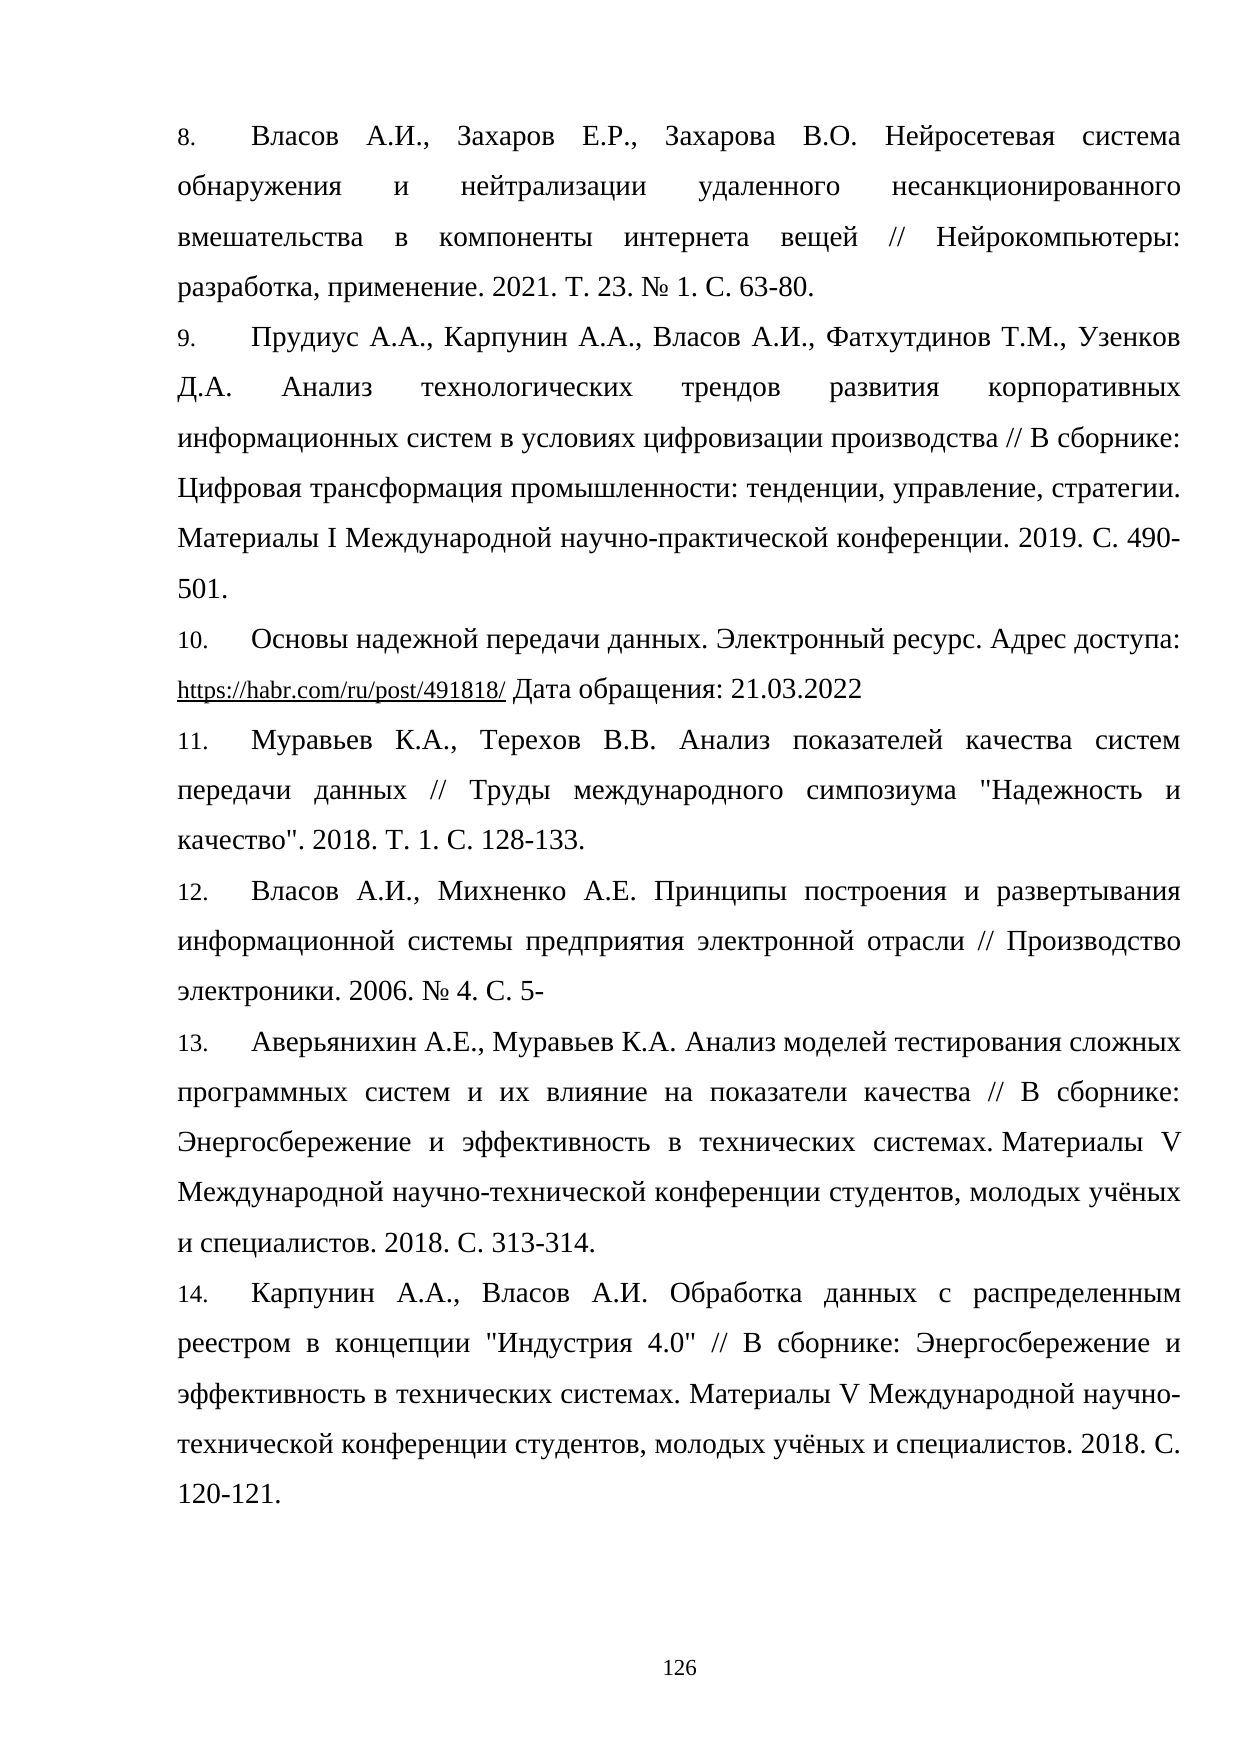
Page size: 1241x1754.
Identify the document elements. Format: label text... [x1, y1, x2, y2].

list Власов А.И., Михненко А.Е. Принципы построения и развертывания информационной системы предприятия электронной отрасли // Производство электроники. 2006. № 4. С. 5- [177, 873, 1182, 1007]
list Прудиус А.А., Карпунин А.А., Власов А.И., Фатхутдинов Т.М., Узенков Д.А. Анализ технологических трендов развития корпоративных информационных систем в условиях цифровизации производства // В сборнике: Цифровая трансформация промышленности: тенденции, управление, стратегии. Материалы I Международной научно-практической конференции. 2019. С. 490-501. [177, 319, 1182, 604]
list Муравьев К.А., Терехов В.В. Анализ показателей качества систем передачи данных // Труды международного симпозиума "Надежность и качество". 2018. Т. 1. С. 128-133. [177, 722, 1182, 856]
list Основы надежной передачи данных. Электронный ресурс. Адрес доступа: https://habr.com/ru/post/491818/ Дата обращения: 21.03.2022 [177, 621, 1182, 705]
list Аверьянихин А.Е., Муравьев К.А. Анализ моделей тестирования сложных программных систем и их влияние на показатели качества // В сборнике: Энергосбережение и эффективность в технических системах. Материалы V Международной научно-технической конференции студентов, молодых учёных и специалистов. 2018. С. 313-314. [177, 1024, 1182, 1258]
list Власов А.И., Захаров Е.Р., Захарова В.О. Нейросетевая система обнаружения и нейтрализации удаленного несанкционированного вмешательства в компоненты интернета вещей // Нейрокомпьютеры: разработка, применение. 2021. Т. 23. № 1. С. 63-80. [177, 118, 1182, 302]
list Карпунин А.А., Власов А.И. Обработка данных с распределенным реестром в концепции "Индустрия 4.0" // В сборнике: Энергосбережение и эффективность в технических системах. Материалы V Международной научно-технической конференции студентов, молодых учёных и специалистов. 2018. С. 120-121. [177, 1275, 1182, 1510]
